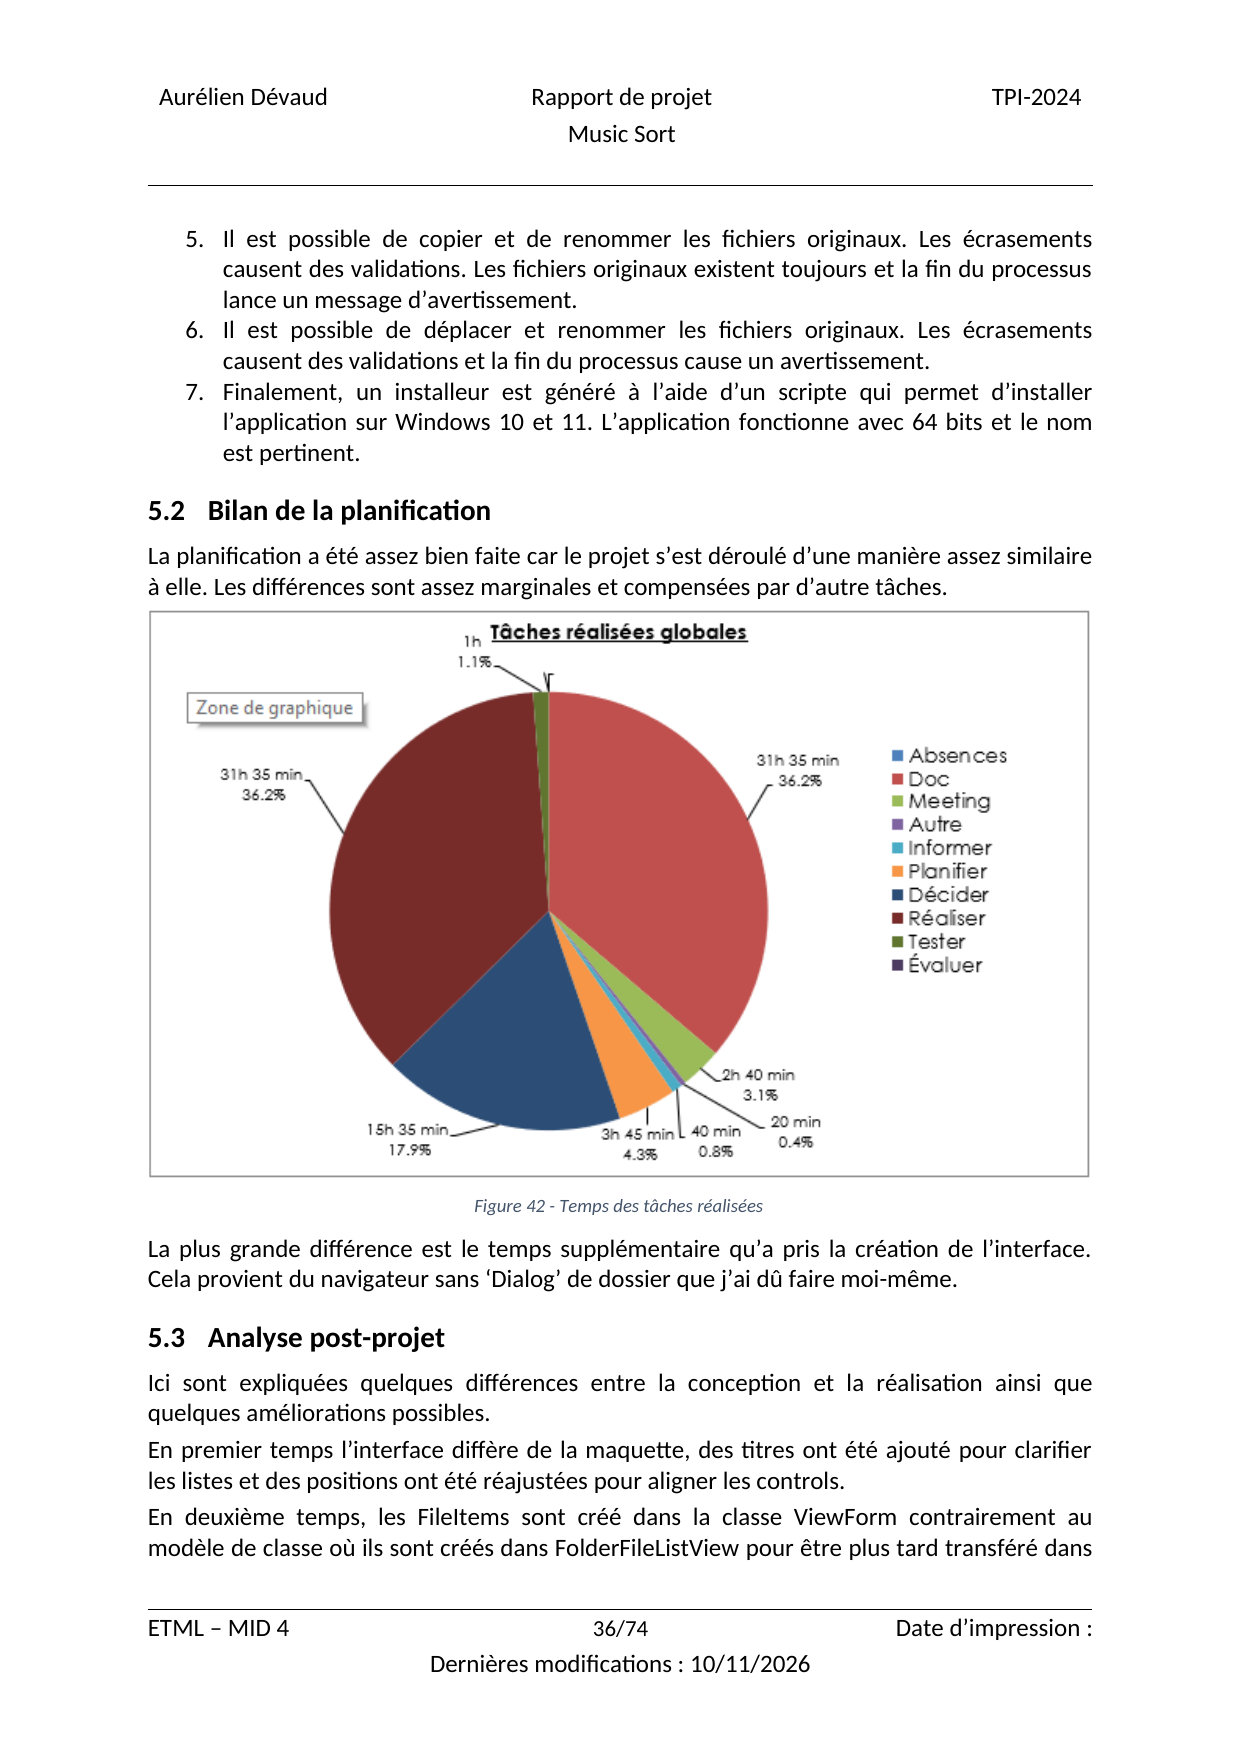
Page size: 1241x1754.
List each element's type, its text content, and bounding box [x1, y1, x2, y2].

text La planification a été assez bien faite car le projet s’est déroulé d’une manière assez similaire à elle. Les différences sont assez marginales et compensées par d’autre tâches. [148, 540, 1092, 601]
text Ici sont expliquées quelques différences entre la conception et la réalisation ainsi que quelques améliorations possibles. [148, 1367, 1092, 1428]
picture [148, 608, 1091, 1179]
list Finalement, un installeur est généré à l’aide d’un scripte qui permet d’installer l’application sur Windows 10 et 11. L’application fonctionne avec 64 bits et le nom est pertinent. [185, 376, 1092, 467]
list Il est possible de déplacer et renommer les fichiers originaux. Les écrasements causent des validations et la fin du processus cause un avertissement. [185, 315, 1092, 376]
subtitle Bilan de la planification [148, 492, 1092, 528]
subtitle Analyse post-projet [148, 1319, 1092, 1354]
list Il est possible de copier et de renommer les fichiers originaux. Les écrasements causent des validations. Les fichiers originaux existent toujours et la fin du processus lance un message d’avertissement. [185, 223, 1092, 315]
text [148, 1502, 1092, 1563]
text En premier temps l’interface diffère de la maquette, des titres ont été ajouté pour clarifier les listes et des positions ont été réajustées pour aligner les controls. [148, 1434, 1092, 1495]
